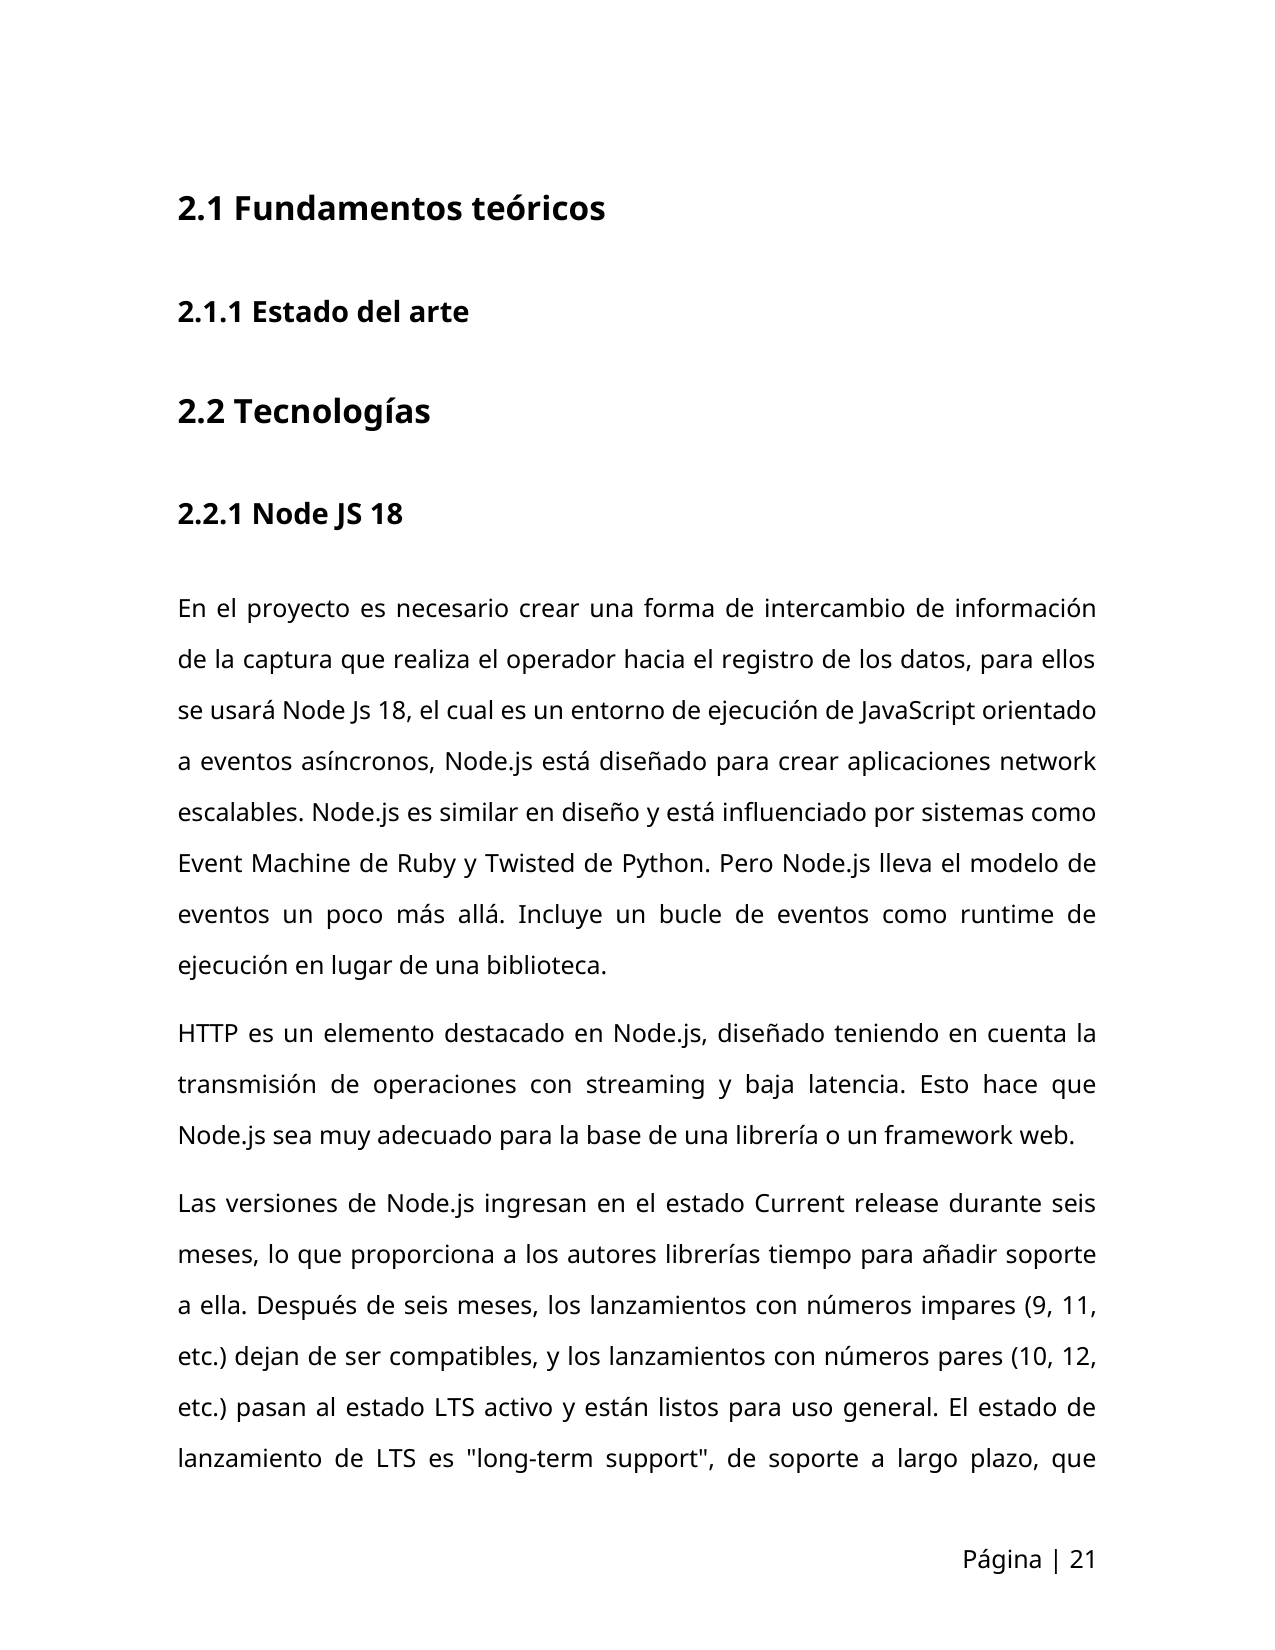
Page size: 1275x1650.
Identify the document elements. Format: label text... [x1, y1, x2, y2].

subtitle 2.2.1 Node JS 18 [177, 493, 1098, 533]
text HTTP es un elemento destacado en Node.js, diseñado teniendo en cuenta la transmisión de operaciones con streaming y baja latencia. Esto hace que Node.js sea muy adecuado para la base de una librería o un framework web. [177, 1015, 1098, 1152]
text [177, 1185, 1098, 1474]
subtitle 2.1 Fundamentos teóricos [177, 185, 1098, 231]
subtitle 2.1.1 Estado del arte [177, 291, 1098, 331]
subtitle 2.2 Tecnologías [177, 388, 1098, 433]
text En el proyecto es necesario crear una forma de intercambio de información de la captura que realiza el operador hacia el registro de los datos, para ellos se usará Node Js 18, el cual es un entorno de ejecución de JavaScript orientado a eventos asíncronos, Node.js está diseñado para crear aplicaciones network escalables. Node.js es similar en diseño y está influenciado por sistemas como Event Machine de Ruby y Twisted de Python. Pero Node.js lleva el modelo de eventos un poco más allá. Incluye un bucle de eventos como runtime de ejecución en lugar de una biblioteca. [177, 590, 1098, 982]
